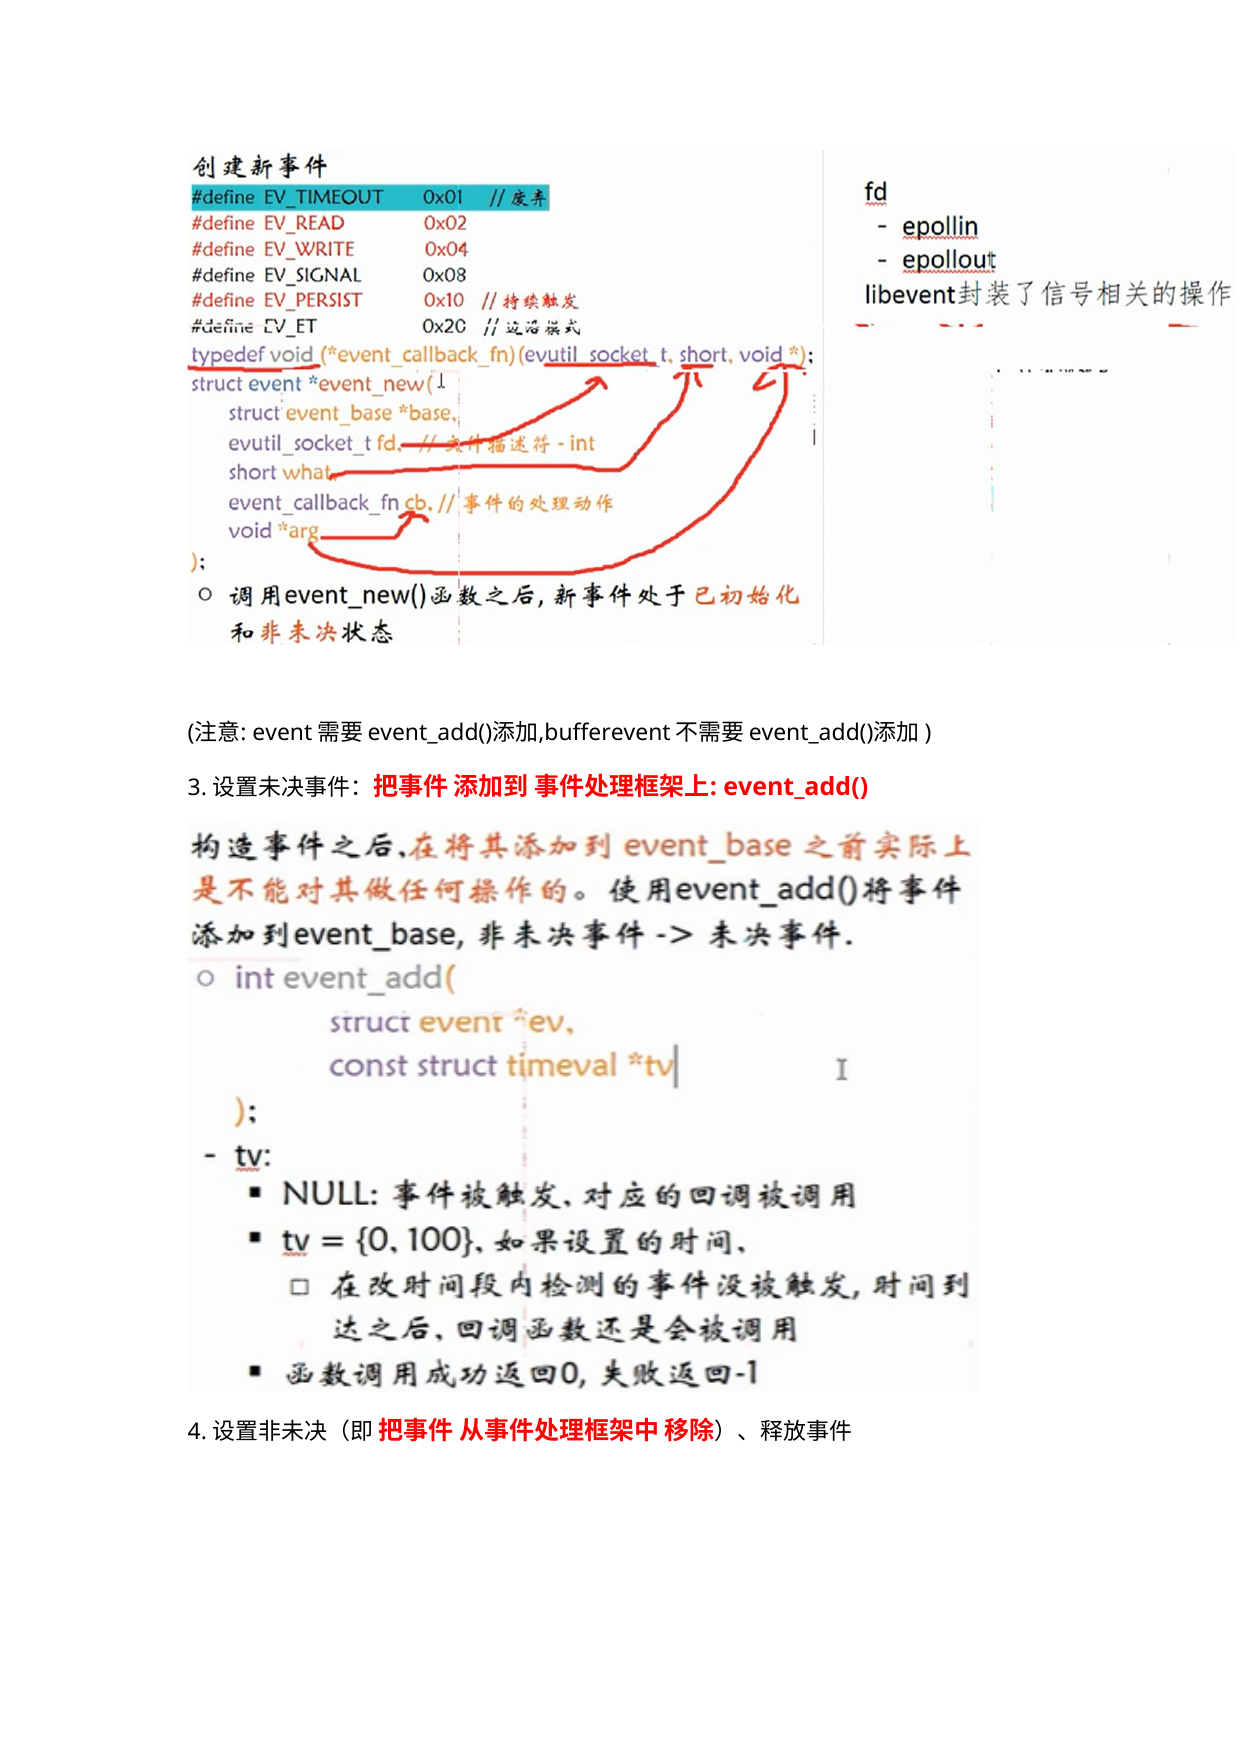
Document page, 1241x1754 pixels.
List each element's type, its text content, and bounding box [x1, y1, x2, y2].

text 3. 设置未决事件：把事件 添加到 事件处理框架上: event_add() [187, 766, 1053, 803]
picture [187, 150, 1235, 645]
text (注意: event需要event_add()添加,bufferevent不需要event_add()添加 ) [187, 714, 1053, 747]
picture [187, 822, 981, 1392]
text 4. 设置非未决（即 把事件 从事件处理框架中 移除）、释放事件 [187, 1410, 1053, 1447]
